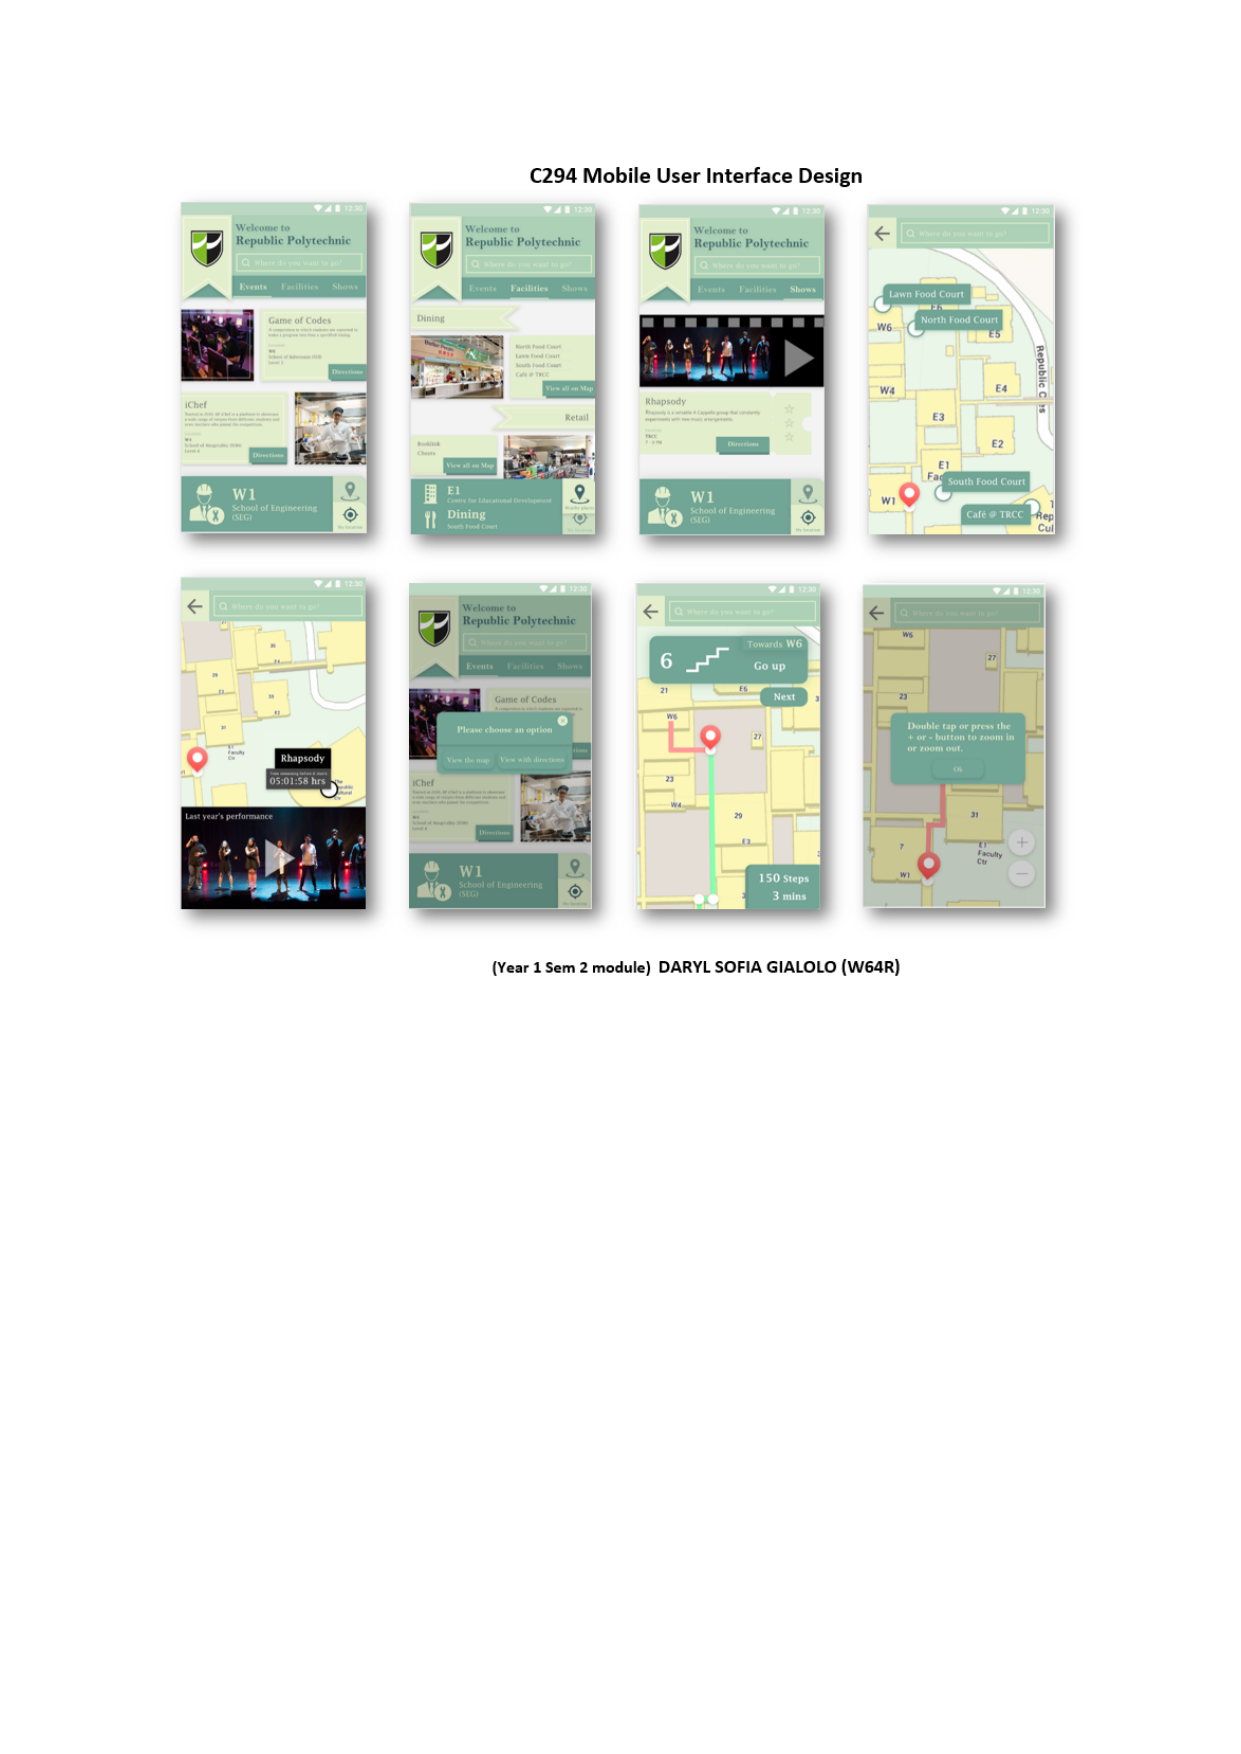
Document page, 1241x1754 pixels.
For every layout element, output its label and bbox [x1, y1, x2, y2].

picture [150, 150, 1091, 996]
